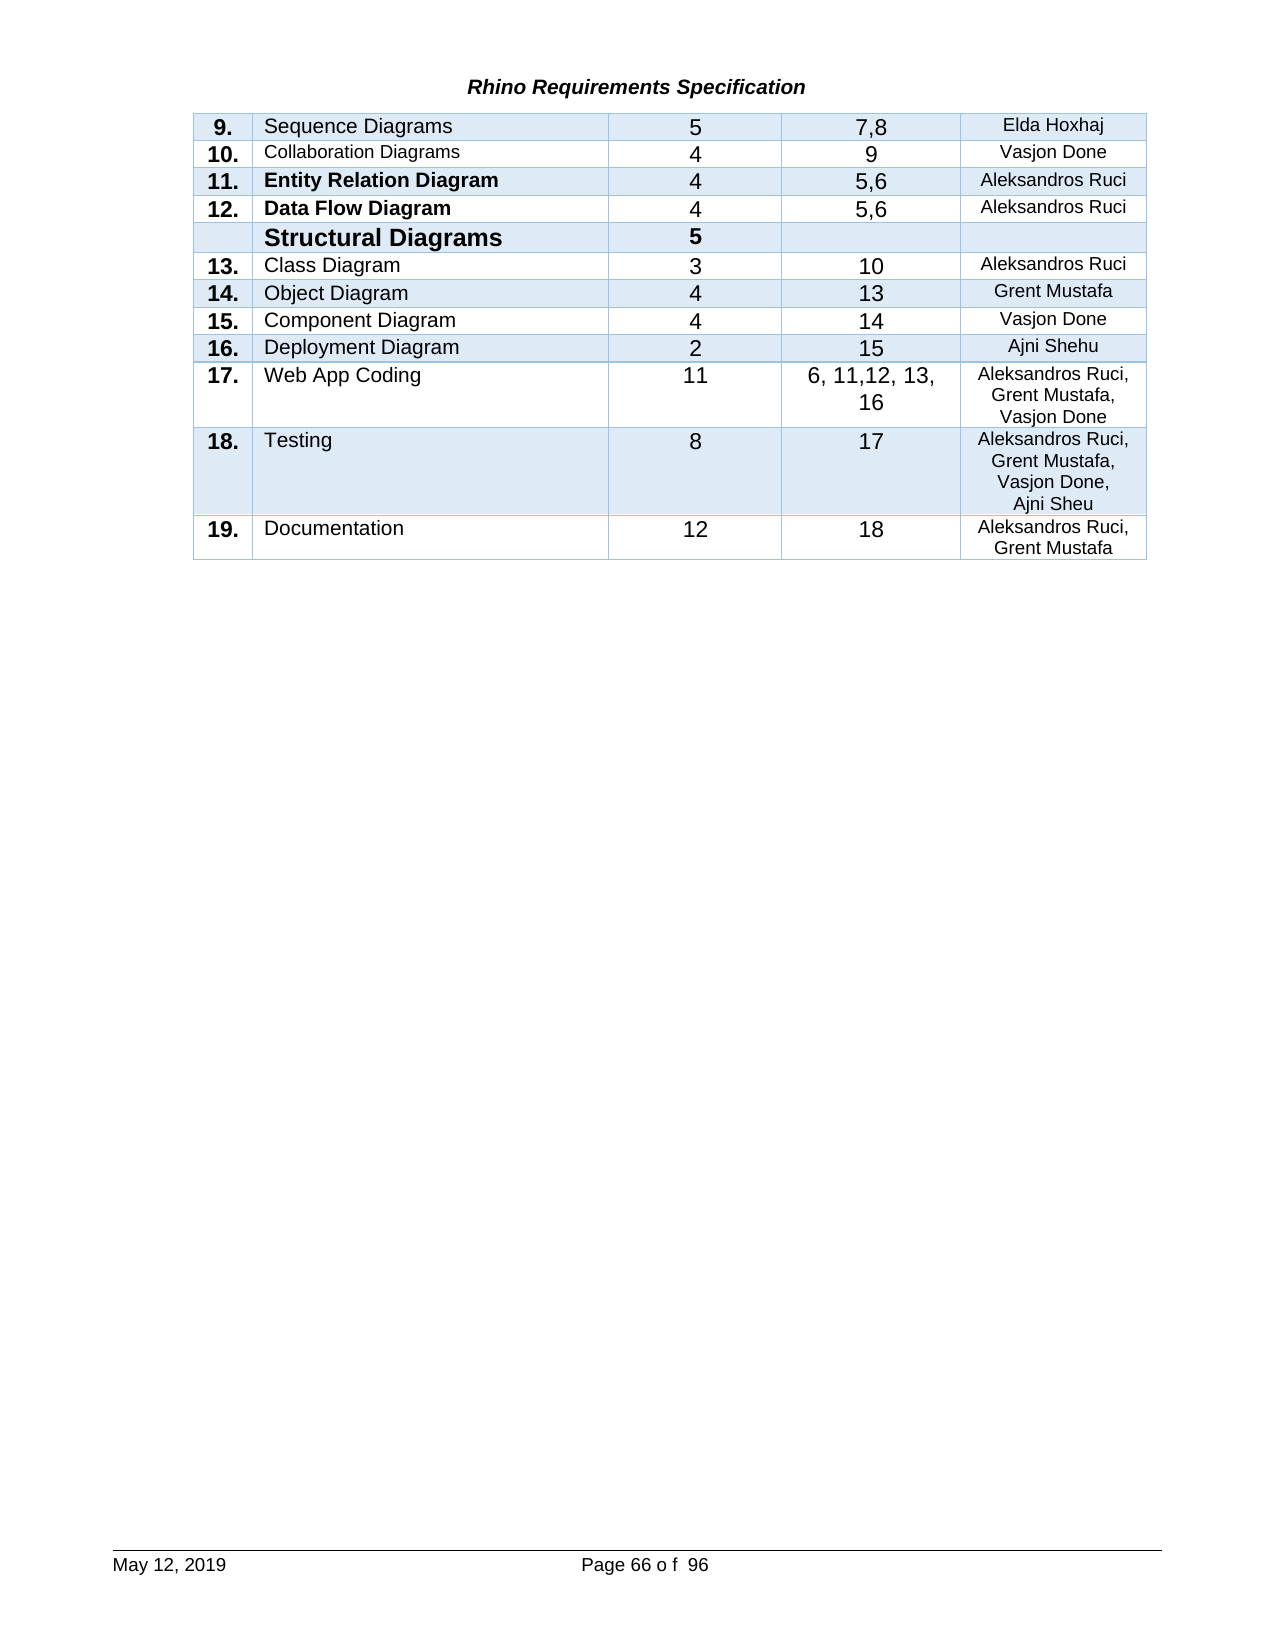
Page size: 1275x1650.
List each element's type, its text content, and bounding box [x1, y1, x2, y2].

table_cell Aleksandros Ruci, Grent Mustafa [961, 516, 1146, 559]
table_cell 11. [194, 168, 252, 195]
table_cell Deployment Diagram [253, 335, 608, 361]
table_cell 4 [609, 141, 781, 167]
table_cell 13 [782, 280, 960, 307]
table_cell Sequence Diagrams [253, 114, 608, 140]
table_cell 17 [782, 428, 960, 514]
table_cell 14 [782, 308, 960, 334]
table_cell 4 [609, 308, 781, 334]
table_cell Web App Coding [253, 363, 608, 427]
table_cell 4 [609, 280, 781, 307]
table_cell Grent Mustafa [961, 280, 1146, 307]
table_cell 11 [609, 363, 781, 427]
table_cell 15 [782, 335, 960, 361]
table_cell Class Diagram [253, 253, 608, 279]
table_cell Aleksandros Ruci, Grent Mustafa, Vasjon Done [961, 363, 1146, 427]
table_cell Vasjon Done [961, 141, 1146, 167]
table_cell Data Flow Diagram [253, 196, 608, 222]
table_cell 14. [194, 280, 252, 307]
table_cell Aleksandros Ruci, Grent Mustafa, Vasjon Done, Ajni Sheu [961, 428, 1146, 514]
table_cell 16. [194, 335, 252, 361]
table_cell Object Diagram [253, 280, 608, 307]
table_cell 10 [782, 253, 960, 279]
table_cell 10. [194, 141, 252, 167]
table_cell 9 [782, 141, 960, 167]
table_cell 2 [609, 335, 781, 361]
table_cell Vasjon Done [961, 308, 1146, 334]
table_cell 8 [609, 428, 781, 514]
table_cell Aleksandros Ruci [961, 253, 1146, 279]
table_cell Elda Hoxhaj [961, 114, 1146, 140]
table_cell Aleksandros Ruci [961, 168, 1146, 195]
table_cell 5,6 [782, 196, 960, 222]
table_cell 3 [609, 253, 781, 279]
table_cell [961, 223, 1146, 252]
table_cell 9. [194, 114, 252, 140]
table_cell Entity Relation Diagram [253, 168, 608, 195]
table_cell Testing [253, 428, 608, 514]
table_cell 6, 11,12, 13, 16 [782, 363, 960, 427]
table_cell 18. [194, 428, 252, 514]
table_cell 4 [609, 168, 781, 195]
table_cell Documentation [253, 516, 608, 559]
table_cell 5 [609, 114, 781, 140]
table_cell Component Diagram [253, 308, 608, 334]
table_cell Aleksandros Ruci [961, 196, 1146, 222]
table_cell 12. [194, 196, 252, 222]
table_cell Ajni Shehu [961, 335, 1146, 361]
table_cell 4 [609, 196, 781, 222]
table_cell 17. [194, 363, 252, 427]
table_cell 7,8 [782, 114, 960, 140]
table_cell Collaboration Diagrams [253, 141, 608, 167]
table_cell 5 [609, 223, 781, 252]
table_cell [194, 223, 252, 252]
table_cell Structural Diagrams [253, 223, 608, 252]
table_cell [782, 223, 960, 252]
table_cell 13. [194, 253, 252, 279]
table_cell 12 [609, 516, 781, 559]
table_cell 18 [782, 516, 960, 559]
table_cell 19. [194, 516, 252, 559]
table_cell 15. [194, 308, 252, 334]
table_cell 5,6 [782, 168, 960, 195]
